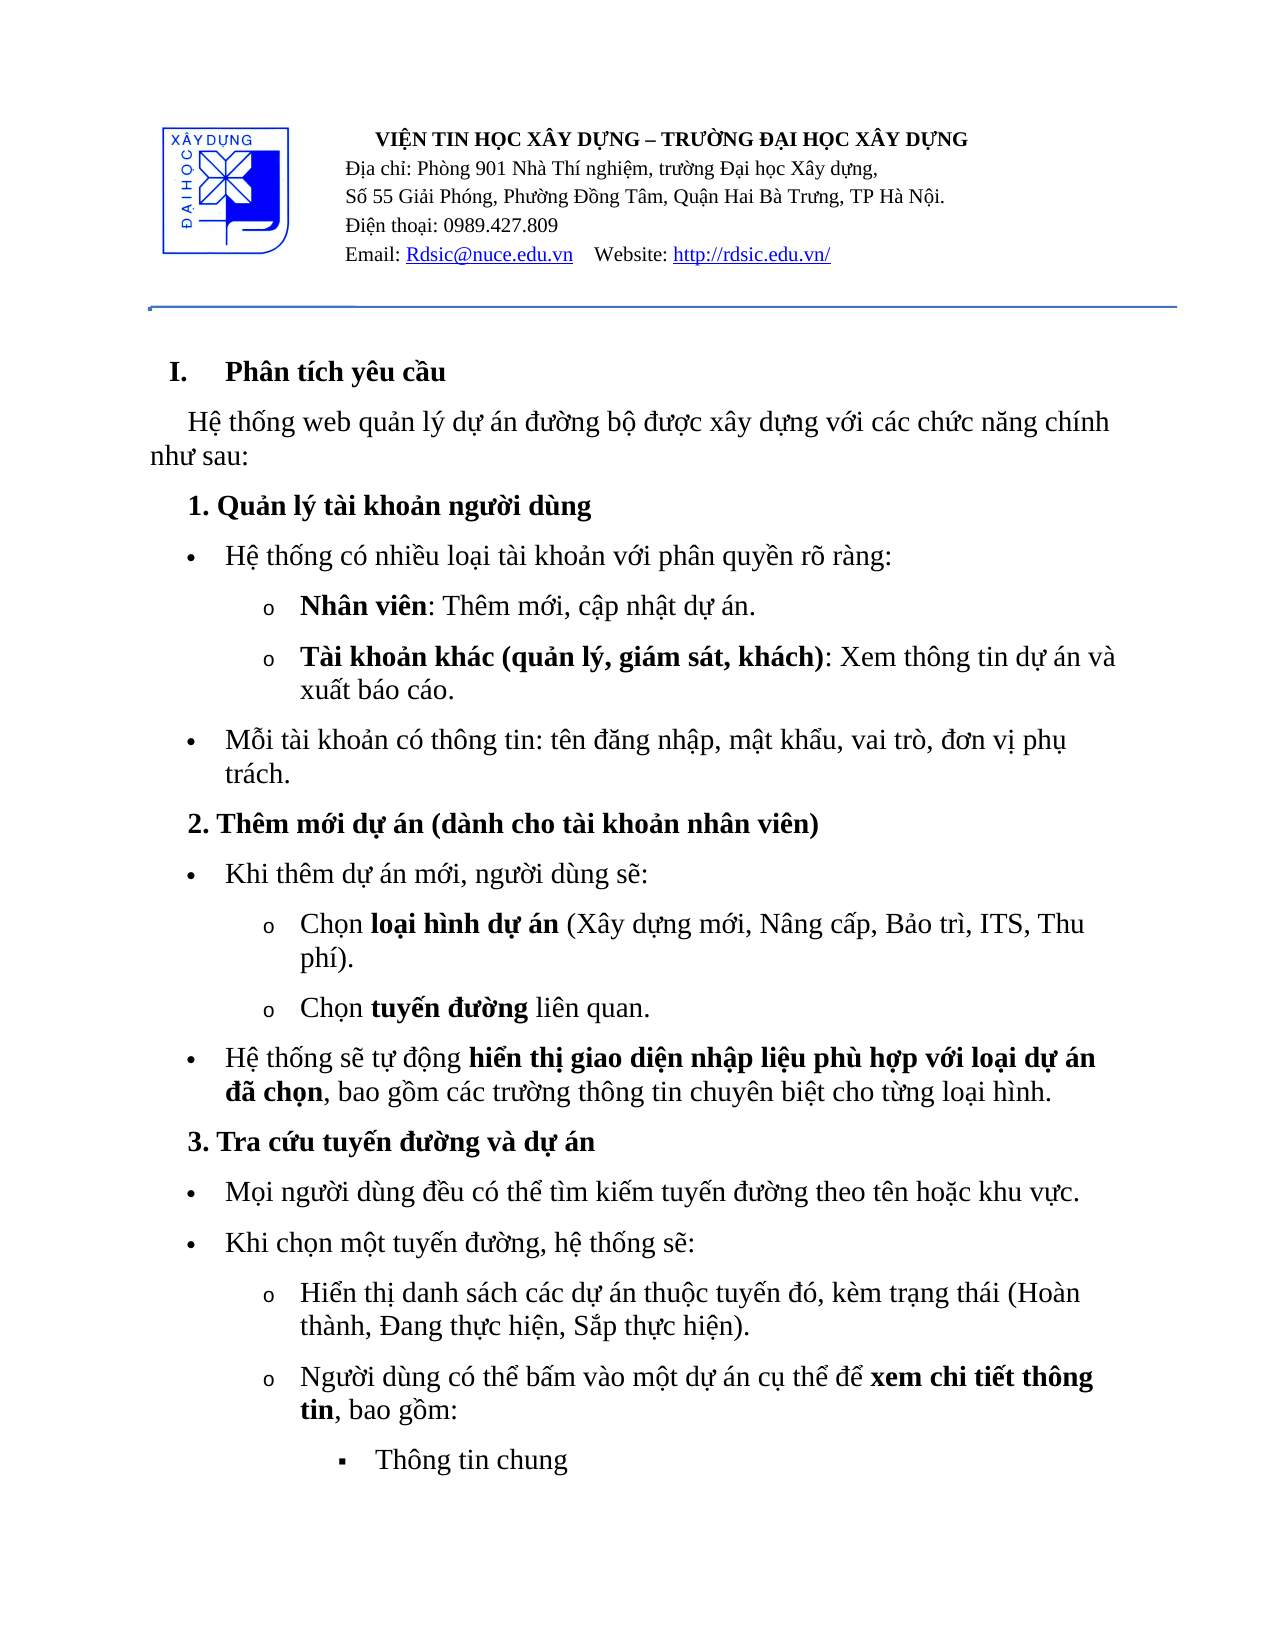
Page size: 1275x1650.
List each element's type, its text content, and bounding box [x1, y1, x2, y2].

text 3. Tra cứu tuyến đường và dự án [150, 1124, 1125, 1158]
list Thông tin chung [337, 1442, 1125, 1476]
list Người dùng có thể bấm vào một dự án cụ thể để xem chi tiết thông tin, bao gồm: [262, 1359, 1125, 1426]
list Phân tích yêu cầu [187, 354, 1125, 388]
list Chọn loại hình dự án (Xây dựng mới, Nâng cấp, Bảo trì, ITS, Thu phí). [262, 907, 1125, 974]
list Khi thêm dự án mới, người dùng sẽ: [187, 856, 1125, 890]
list Chọn tuyến đường liên quan. [262, 990, 1125, 1024]
list Mỗi tài khoản có thông tin: tên đăng nhập, mật khẩu, vai trò, đơn vị phụ trách. [187, 722, 1125, 789]
list Tài khoản khác (quản lý, giám sát, khách): Xem thông tin dự án và xuất báo cáo. [262, 639, 1125, 706]
text 2. Thêm mới dự án (dành cho tài khoản nhân viên) [150, 806, 1125, 840]
list Nhân viên: Thêm mới, cập nhật dự án. [262, 588, 1125, 622]
list Khi chọn một tuyến đường, hệ thống sẽ: [187, 1225, 1125, 1258]
list Hệ thống sẽ tự động hiển thị giao diện nhập liệu phù hợp với loại dự án đã chọn, bao gồm các trường thông tin chuyên biệt cho từng loại hình. [187, 1041, 1125, 1108]
text Hệ thống web quản lý dự án đường bộ được xây dựng với các chức năng chính như sau: [150, 404, 1125, 471]
picture [161, 126, 291, 256]
list Mọi người dùng đều có thể tìm kiếm tuyến đường theo tên hoặc khu vực. [187, 1174, 1125, 1208]
list Hệ thống có nhiều loại tài khoản với phân quyền rõ ràng: [187, 538, 1125, 572]
list Hiển thị danh sách các dự án thuộc tuyến đó, kèm trạng thái (Hoàn thành, Đang thực hiện, Sắp thực hiện). [262, 1275, 1125, 1342]
text 1. Quản lý tài khoản người dùng [150, 488, 1125, 522]
